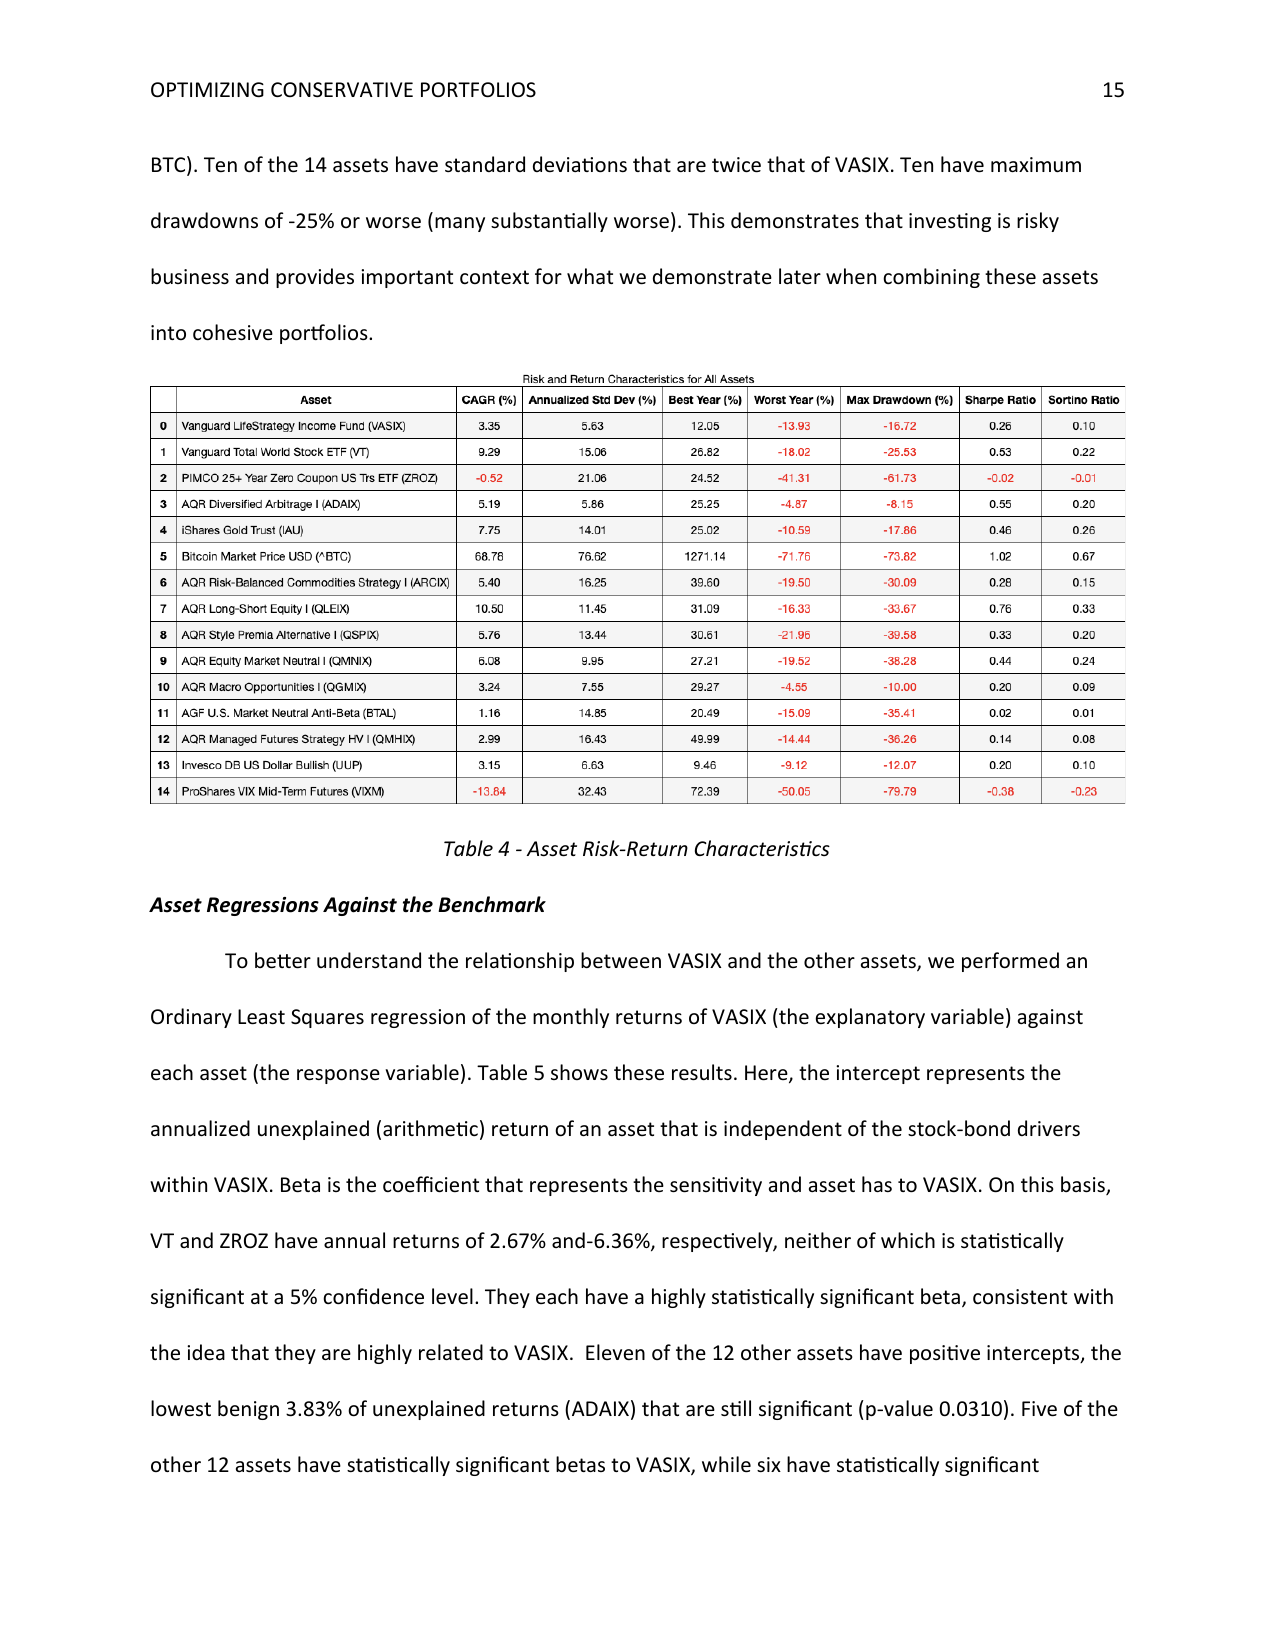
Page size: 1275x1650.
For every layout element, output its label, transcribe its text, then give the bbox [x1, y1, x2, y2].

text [150, 946, 1125, 1479]
text Asset Regressions Against the Benchmark [150, 890, 1125, 918]
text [150, 150, 1125, 346]
picture [150, 374, 1125, 804]
text Table 4 - Asset Risk-Return Characteristics [150, 834, 1125, 862]
